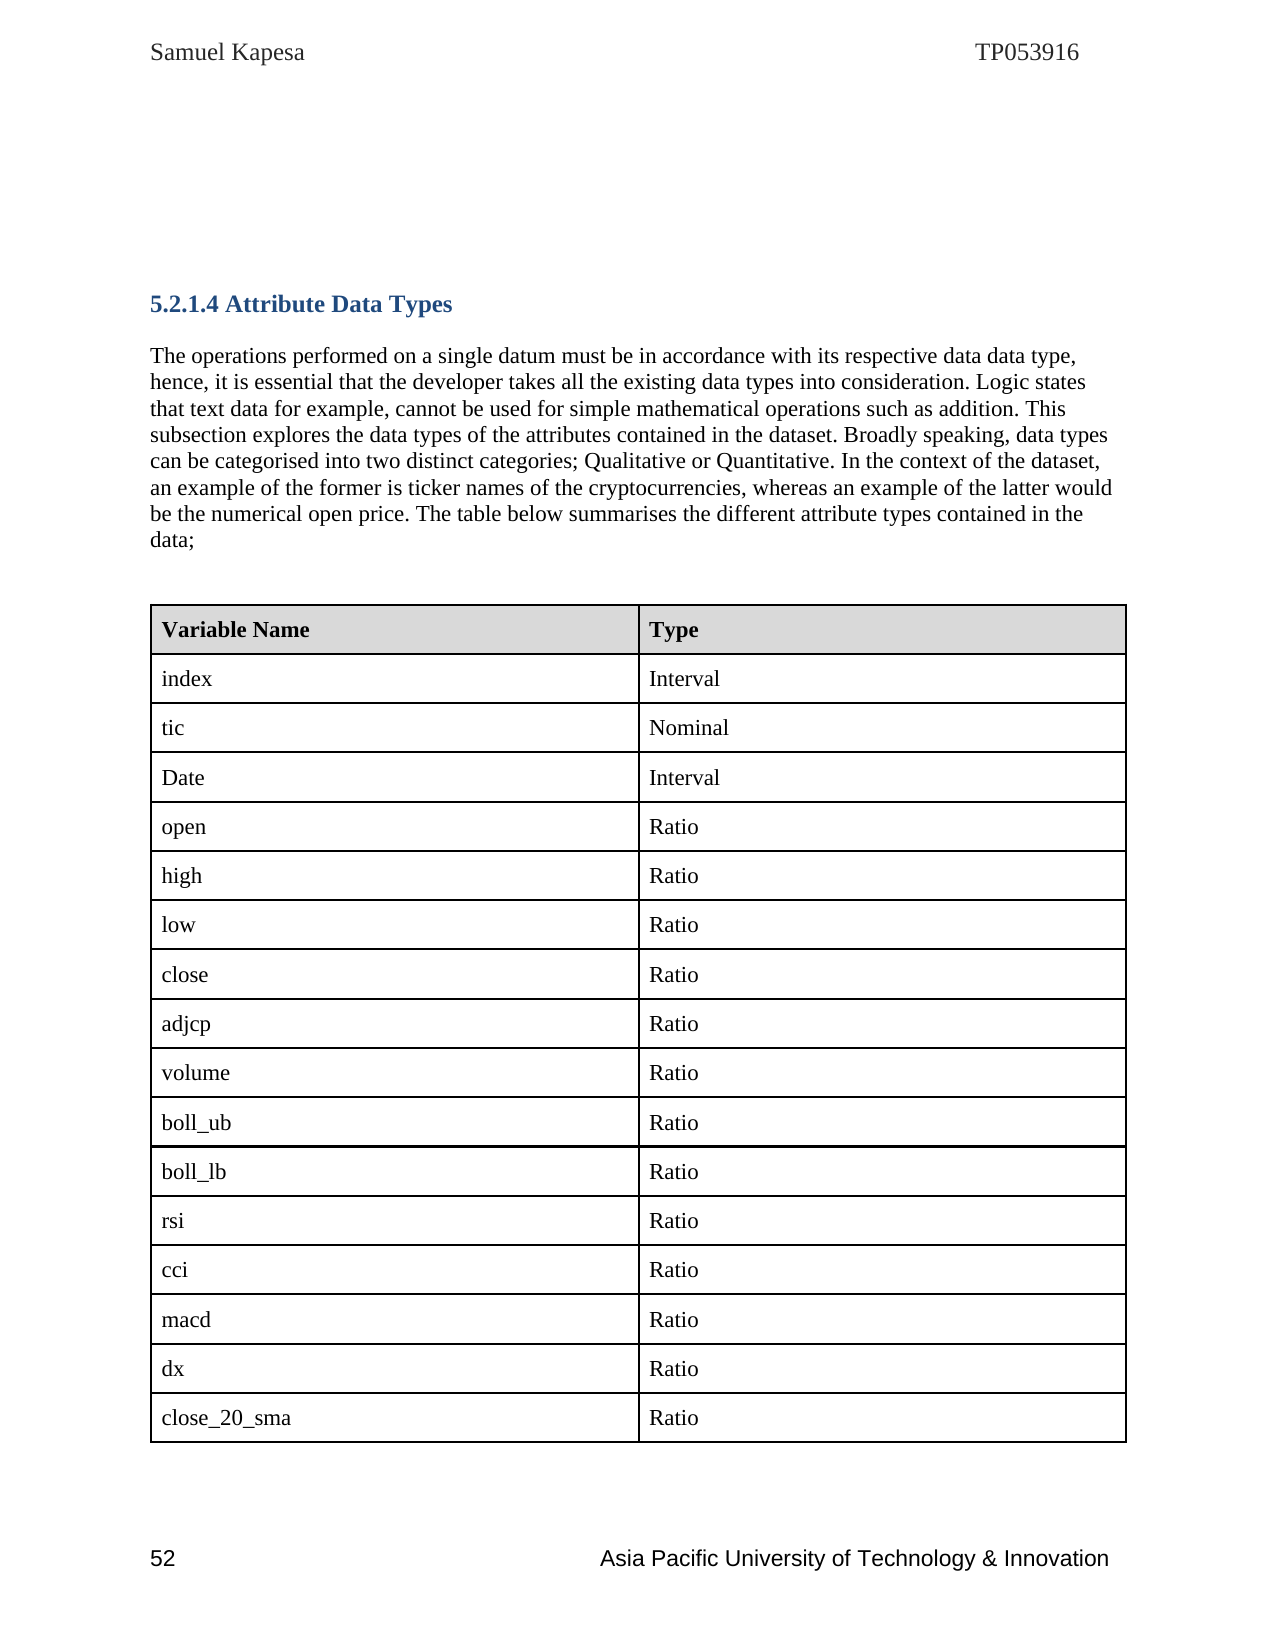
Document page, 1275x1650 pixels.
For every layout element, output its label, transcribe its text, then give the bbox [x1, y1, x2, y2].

table_cell volume [152, 1049, 638, 1096]
table_header Type [640, 606, 1125, 653]
table_cell Ratio [640, 1197, 1125, 1244]
table_cell Ratio [640, 1049, 1125, 1096]
table_cell low [152, 901, 638, 948]
table_cell close [152, 950, 638, 998]
text The operations performed on a single datum must be in accordance with its respective data data type, hence, it is essential that the developer takes all the existing data types into consideration. Logic states that text data for example, cannot be used for simple mathematical operations such as addition. This subsection explores the data types of the attributes contained in the dataset. Broadly speaking, data types can be categorised into two distinct categories; Qualitative or Quantitative. In the context of the dataset, an example of the former is ticker names of the cryptocurrencies, whereas an example of the latter would be the numerical open price. The table below summarises the different attribute types contained in the data; [150, 342, 1125, 553]
table_cell rsi [152, 1197, 638, 1244]
table_cell Ratio [640, 901, 1125, 948]
table_cell Ratio [640, 1098, 1125, 1145]
table_cell boll_lb [152, 1148, 638, 1195]
table_cell Ratio [640, 1394, 1125, 1441]
table_cell boll_ub [152, 1098, 638, 1145]
table_cell Ratio [640, 1148, 1125, 1195]
table_cell Ratio [640, 1345, 1125, 1392]
table_cell Ratio [640, 852, 1125, 899]
table_cell Date [152, 753, 638, 801]
table_cell Interval [640, 655, 1125, 702]
table_cell index [152, 655, 638, 702]
table_cell Ratio [640, 950, 1125, 998]
table_cell Ratio [640, 1295, 1125, 1342]
table_cell Interval [640, 753, 1125, 801]
subtitle 5.2.1.4 Attribute Data Types [150, 289, 1125, 318]
table_cell Ratio [640, 803, 1125, 850]
table_cell open [152, 803, 638, 850]
table_cell adjcp [152, 1000, 638, 1047]
table_cell high [152, 852, 638, 899]
table_cell Nominal [640, 704, 1125, 751]
table_cell Ratio [640, 1246, 1125, 1293]
table_cell tic [152, 704, 638, 751]
table_cell macd [152, 1295, 638, 1342]
table_cell close_20_sma [152, 1394, 638, 1441]
table_header Variable Name [152, 606, 638, 653]
table_cell dx [152, 1345, 638, 1392]
table_cell Ratio [640, 1000, 1125, 1047]
table_cell cci [152, 1246, 638, 1293]
